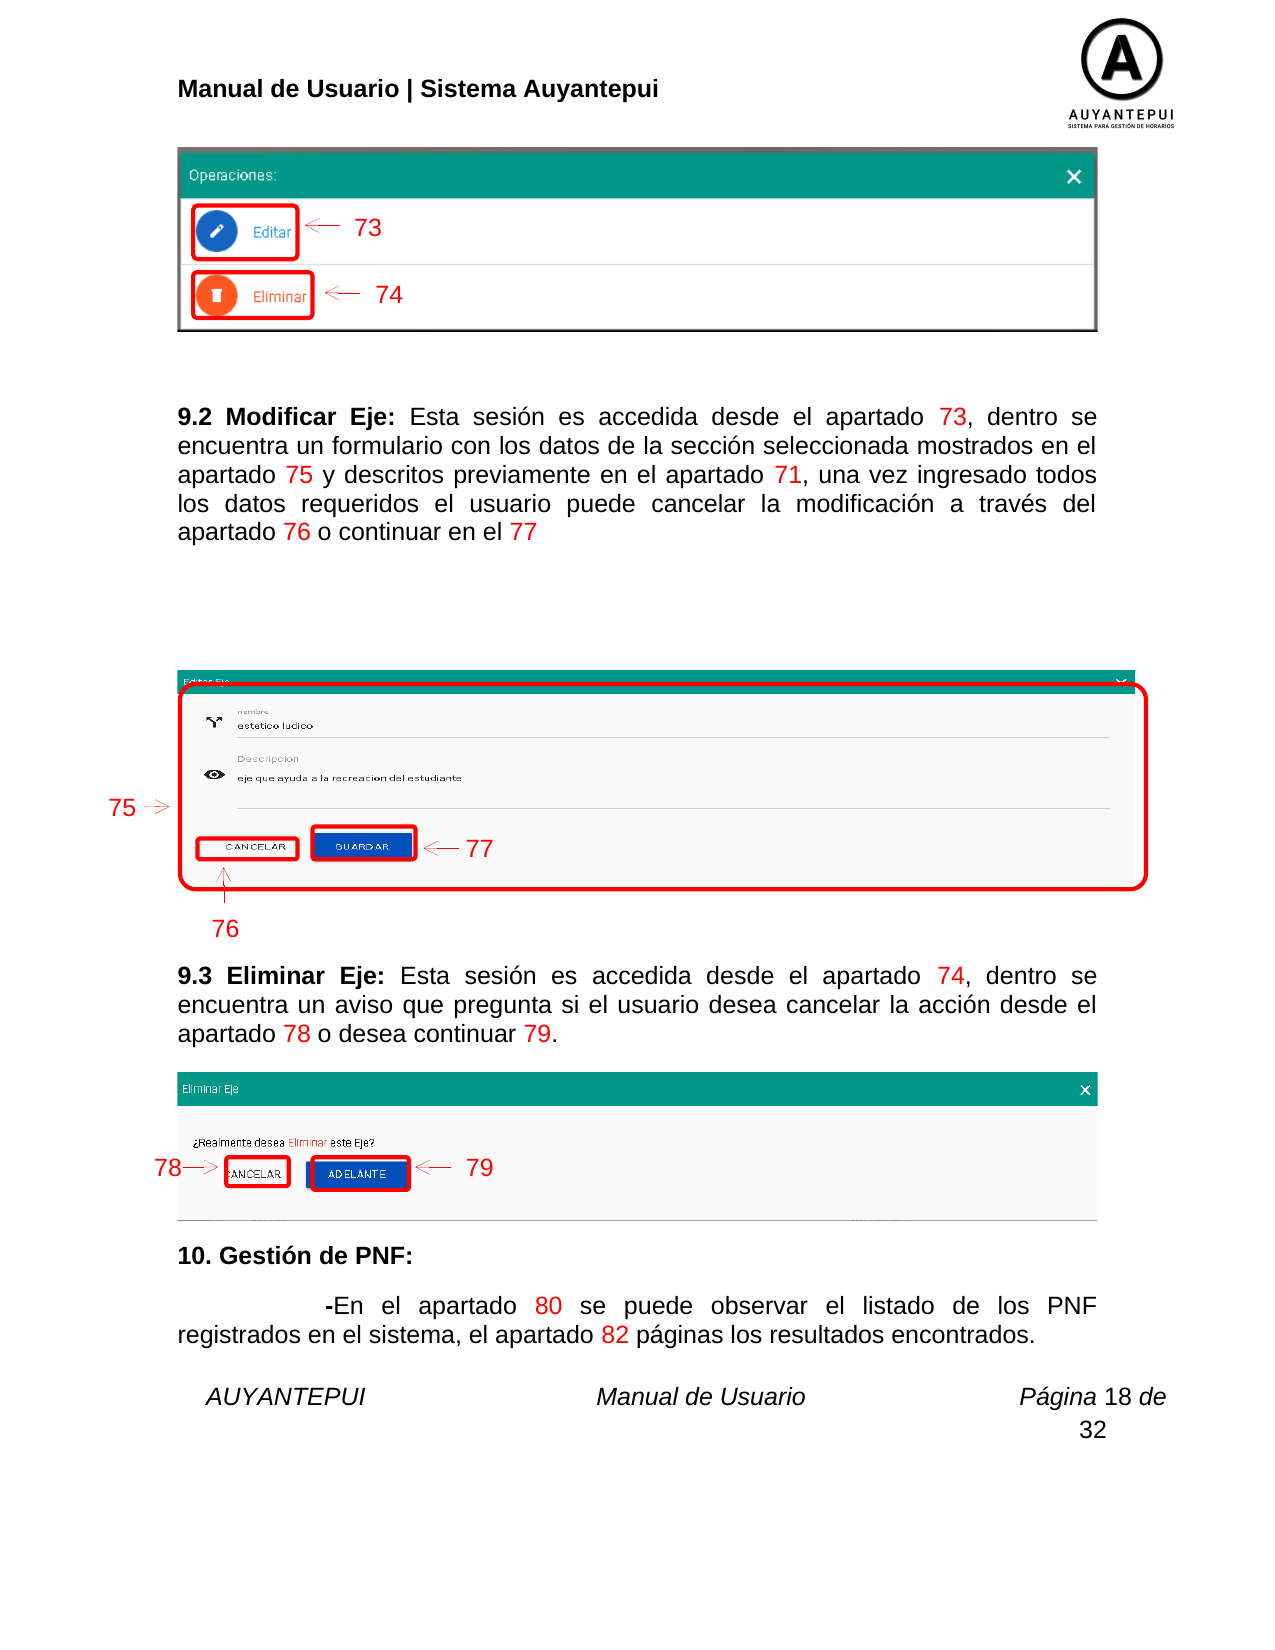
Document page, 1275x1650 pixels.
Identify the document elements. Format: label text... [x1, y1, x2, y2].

text 10. Gestión de PNF: [177, 1241, 1098, 1270]
picture [177, 147, 1098, 332]
picture [183, 687, 1136, 883]
text -En el apartado 80 se puede observar el listado de los PNF registrados en el sistema, el apartado 82 páginas los resultados encontrados. [177, 1291, 1098, 1348]
picture [1052, 2, 1191, 141]
text 9.2 Modificar Eje: Esta sesión es accedida desde el apartado 73, dentro se encuentra un formulario con los datos de la sección seleccionada mostrados en el apartado 75 y descritos previamente en el apartado 71, una vez ingresado todos los datos requeridos el usuario puede cancelar la modificación a través del apartado 76 o continuar en el 77 [177, 402, 1098, 546]
picture [177, 670, 1136, 698]
text 9.3 Eliminar Eje: Esta sesión es accedida desde el apartado 74, dentro se encuentra un aviso que pregunta si el usuario desea cancelar la acción desde el apartado 78 o desea continuar 79. [177, 961, 1098, 1048]
picture [177, 1072, 1098, 1221]
